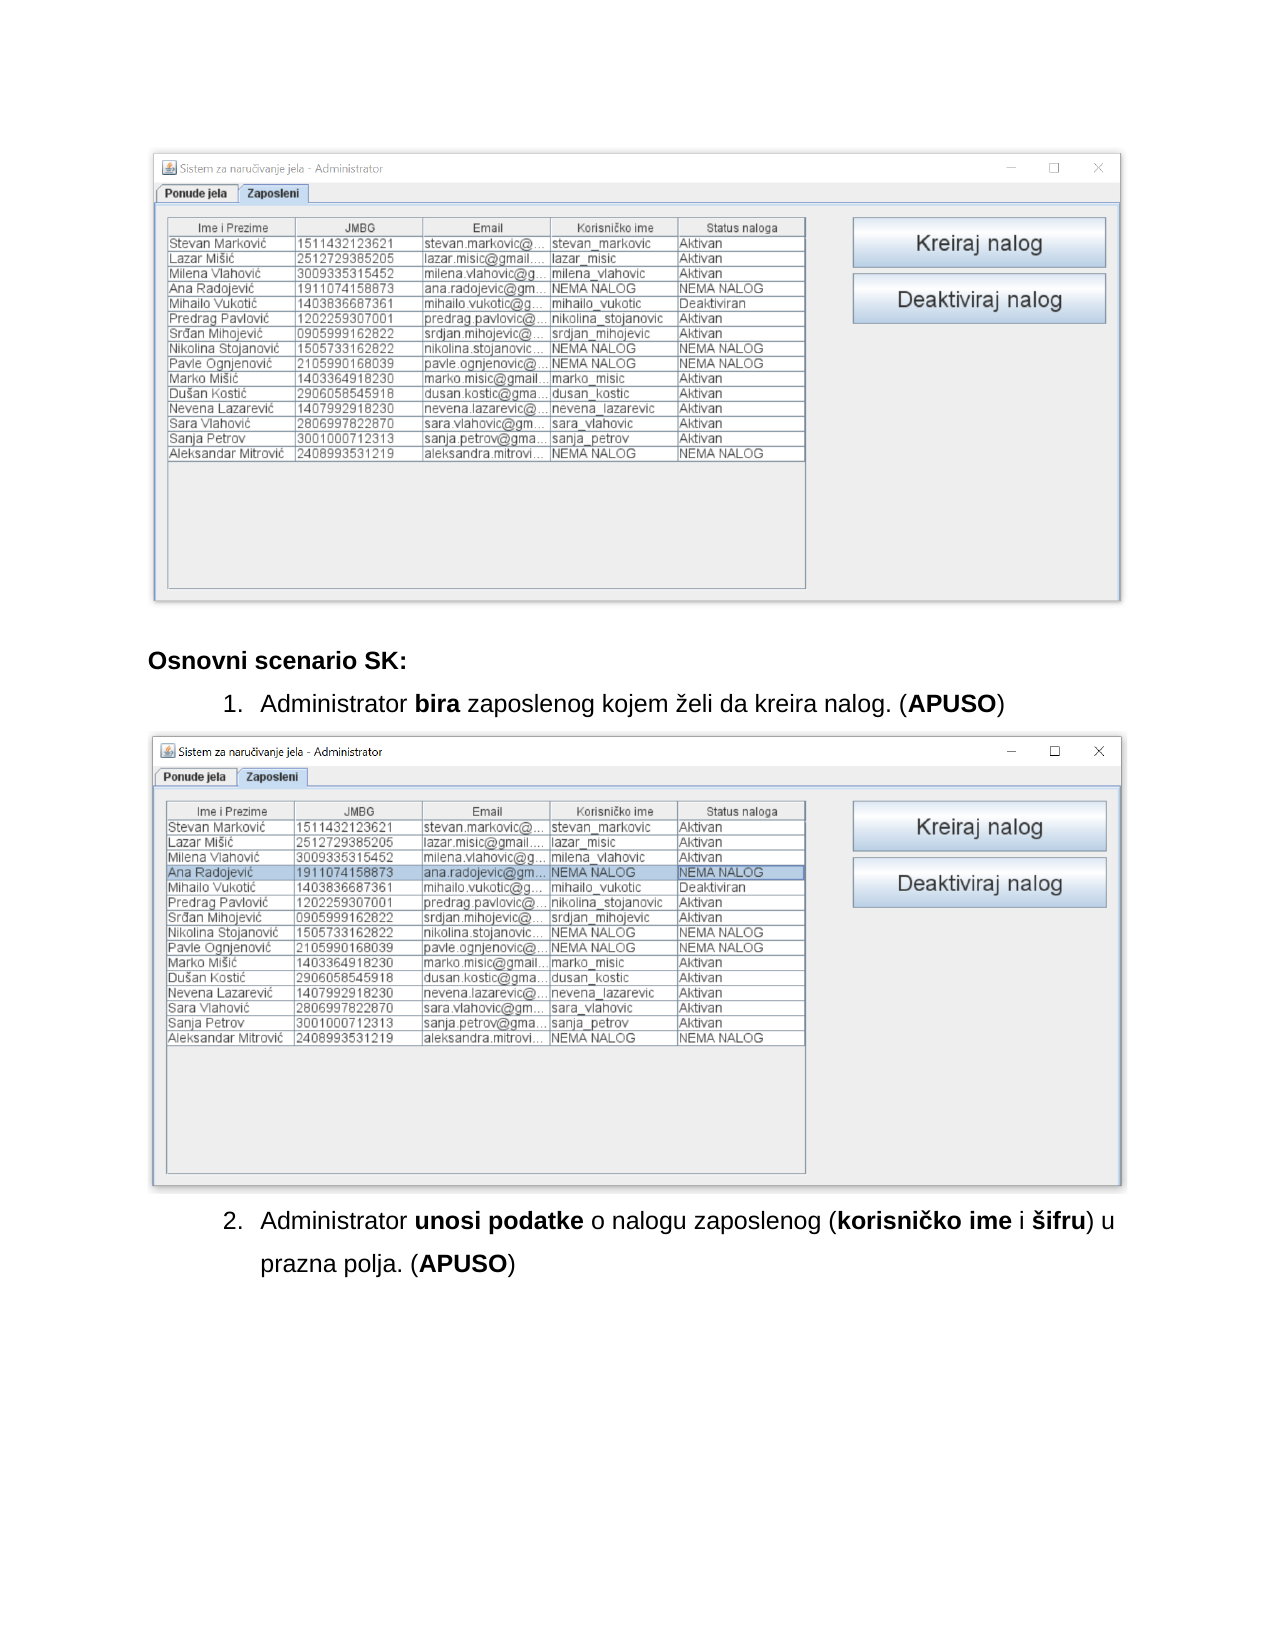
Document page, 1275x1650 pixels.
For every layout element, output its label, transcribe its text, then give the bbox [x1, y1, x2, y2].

text Osnovni scenario SK: [148, 646, 1127, 674]
picture [147, 731, 1128, 1194]
list Administrator bira zaposlenog kojem želi da kreira nalog. (APUSO) [223, 689, 1127, 717]
picture [147, 147, 1128, 609]
list Administrator unosi podatke o nalogu zaposlenog (korisničko ime i šifru) u prazna polja. (APUSO) [223, 1206, 1127, 1278]
